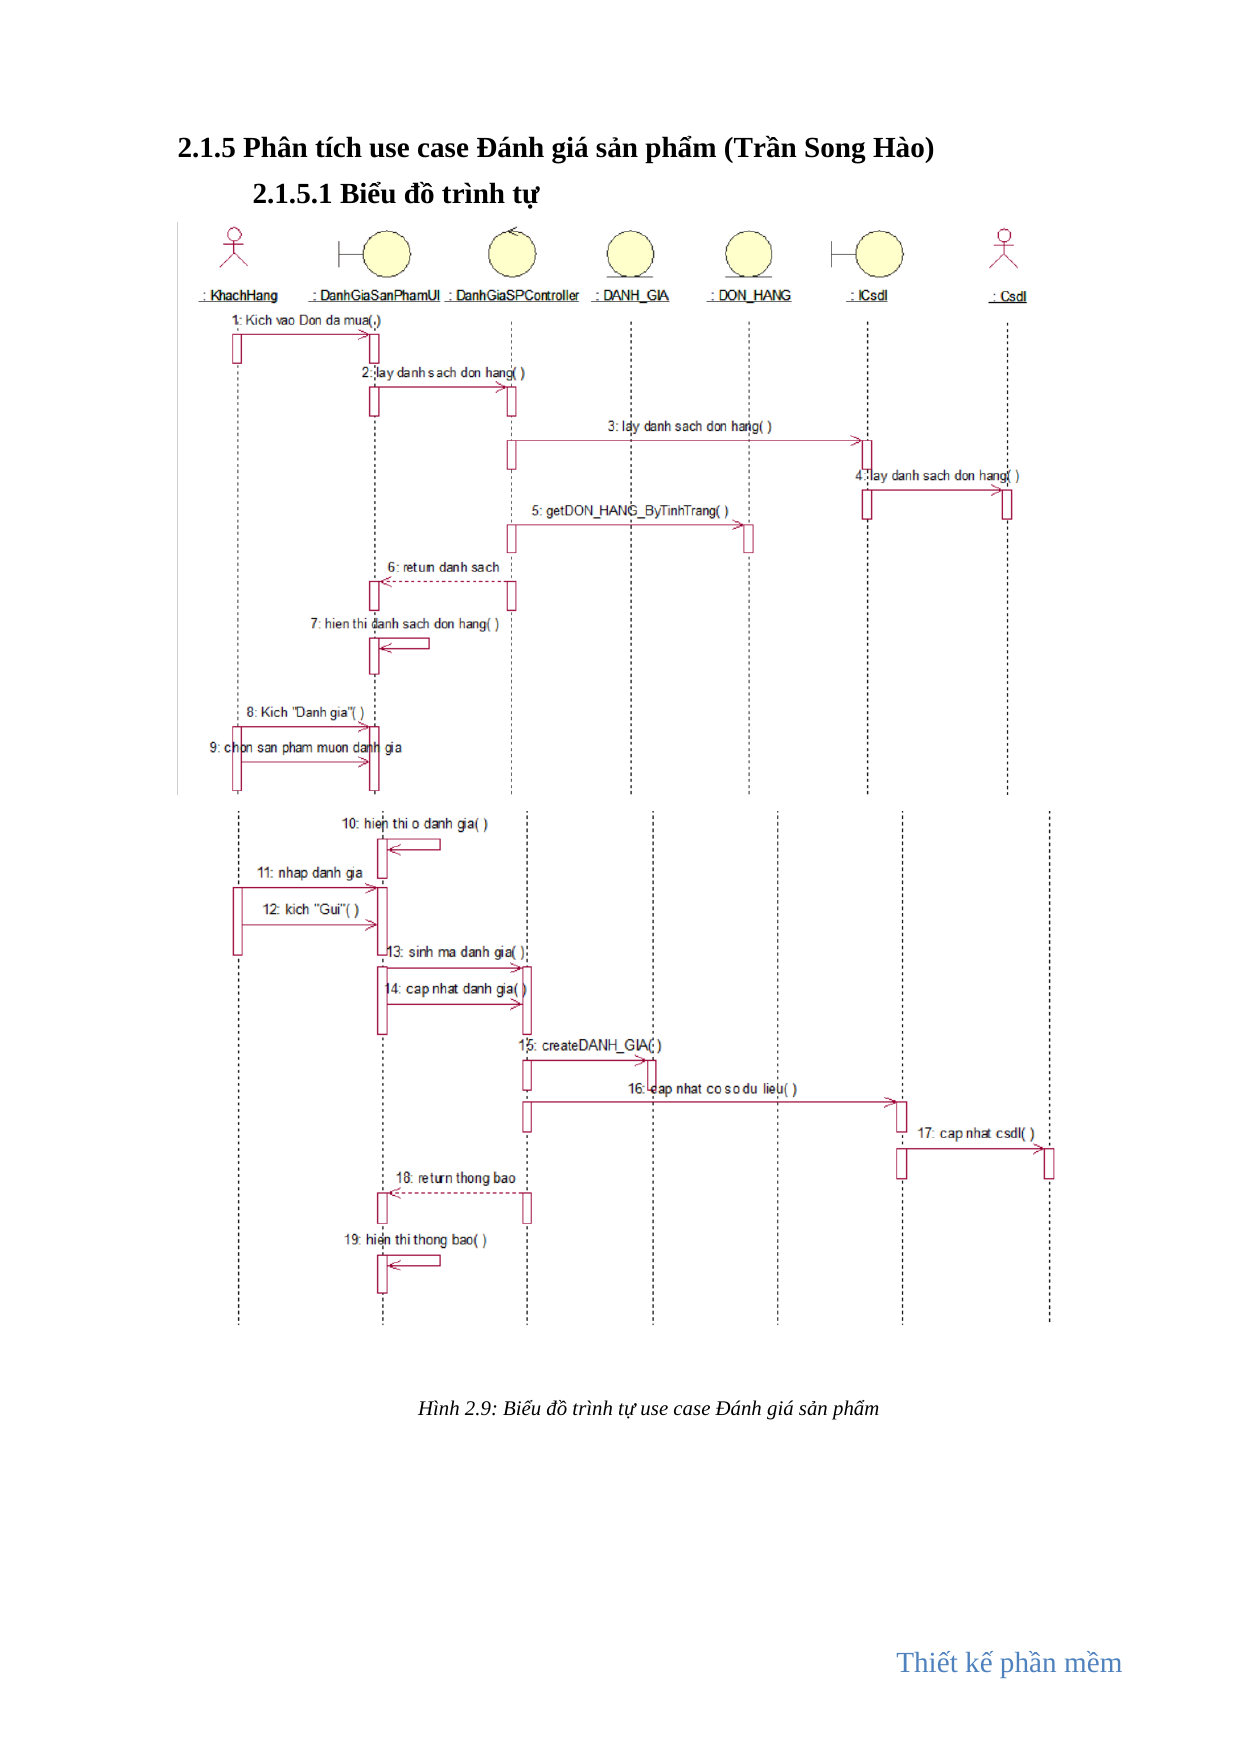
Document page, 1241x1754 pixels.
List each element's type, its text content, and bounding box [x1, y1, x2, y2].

title Hình 2.9: Biểu đồ trình tự use case Đánh giá sản phẩm [177, 1396, 1122, 1419]
subtitle 2.1.5 Phân tích use case Đánh giá sản phẩm (Trần Song Hào) [177, 131, 1122, 164]
subtitle 2.1.5.1 Biểu đồ trình tự [252, 177, 1122, 210]
picture [177, 222, 1106, 795]
picture [177, 811, 1093, 1329]
